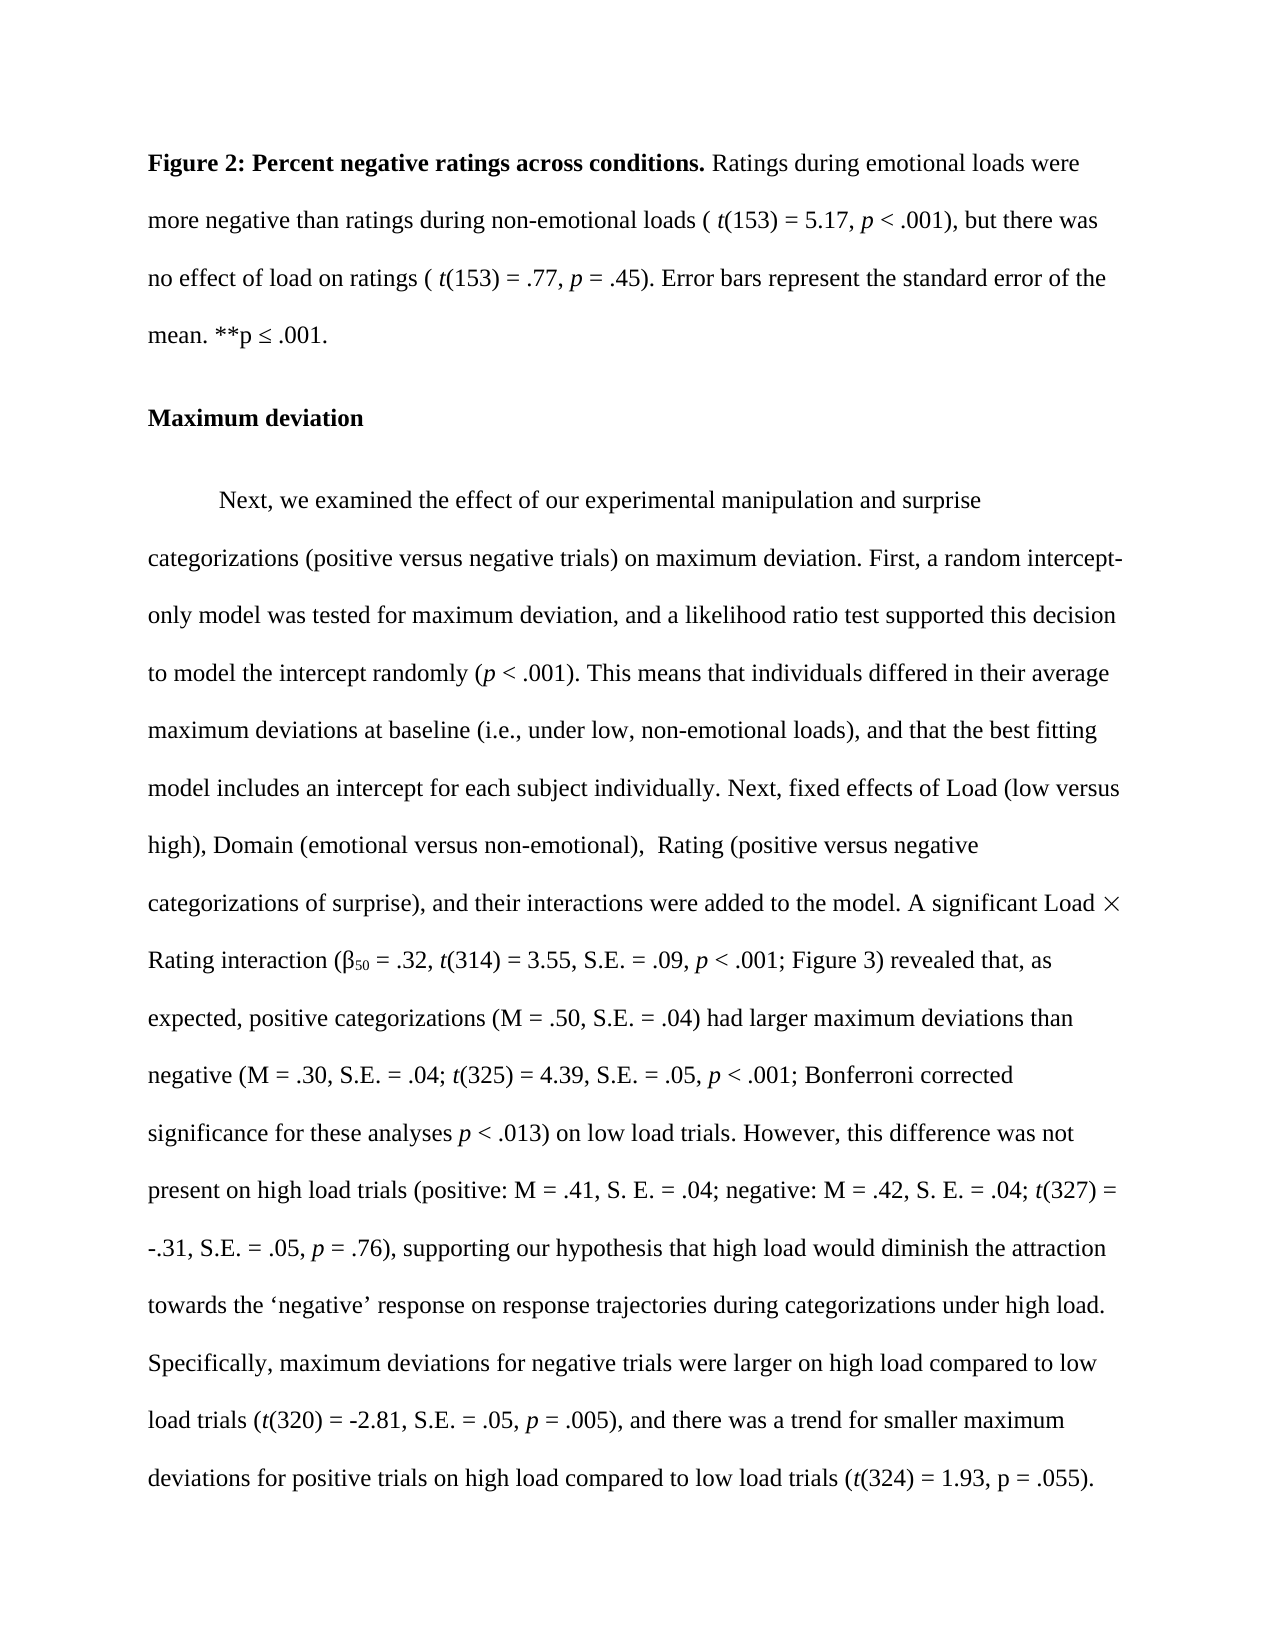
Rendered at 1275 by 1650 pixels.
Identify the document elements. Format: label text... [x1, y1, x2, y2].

text Maximum deviation [148, 403, 1127, 431]
text Figure 2: Percent negative ratings across conditions. Ratings during emotional loads were more negative than ratings during non-emotional loads ( t(153) = 5.17, p < .001), but there was no effect of load on ratings ( t(153) = .77, p = .45). Error bars represent the standard error of the mean. **p ≤ .001. [148, 148, 1127, 349]
text Next, we examined the effect of our experimental manipulation and surprise categorizations (positive versus negative trials) on maximum deviation. First, a random intercept-only model was tested for maximum deviation, and a likelihood ratio test supported this decision to model the intercept randomly (p < .001). This means that individuals differed in their average maximum deviations at baseline (i.e., under low, non-emotional loads), and that the best fitting model includes an intercept for each subject individually. Next, fixed effects of Load (low versus high), Domain (emotional versus non-emotional), Rating (positive versus negative categorizations of surprise), and their interactions were added to the model. A significant Load Rating interaction (β50 = .32, t(314) = 3.55, S.E. = .09, p < .001; Figure 3) revealed that, as expected, positive categorizations (M = .50, S.E. = .04) had larger maximum deviations than negative (M = .30, S.E. = .04; t(325) = 4.39, S.E. = .05, p < .001; Bonferroni corrected significance for these analyses p < .013) on low load trials. However, this difference was not present on high load trials (positive: M = .41, S. E. = .04; negative: M = .42, S. E. = .04; t(327) = -.31, S.E. = .05, p = .76), supporting our hypothesis that high load would diminish the attraction towards the ‘negative’ response on response trajectories during categorizations under high load. Specifically, maximum deviations for negative trials were larger on high load compared to low load trials (t(320) = -2.81, S.E. = .05, p = .005), and there was a trend for smaller maximum deviations for positive trials on high load compared to low load trials (t(324) = 1.93, p = .055). [148, 485, 1127, 1491]
